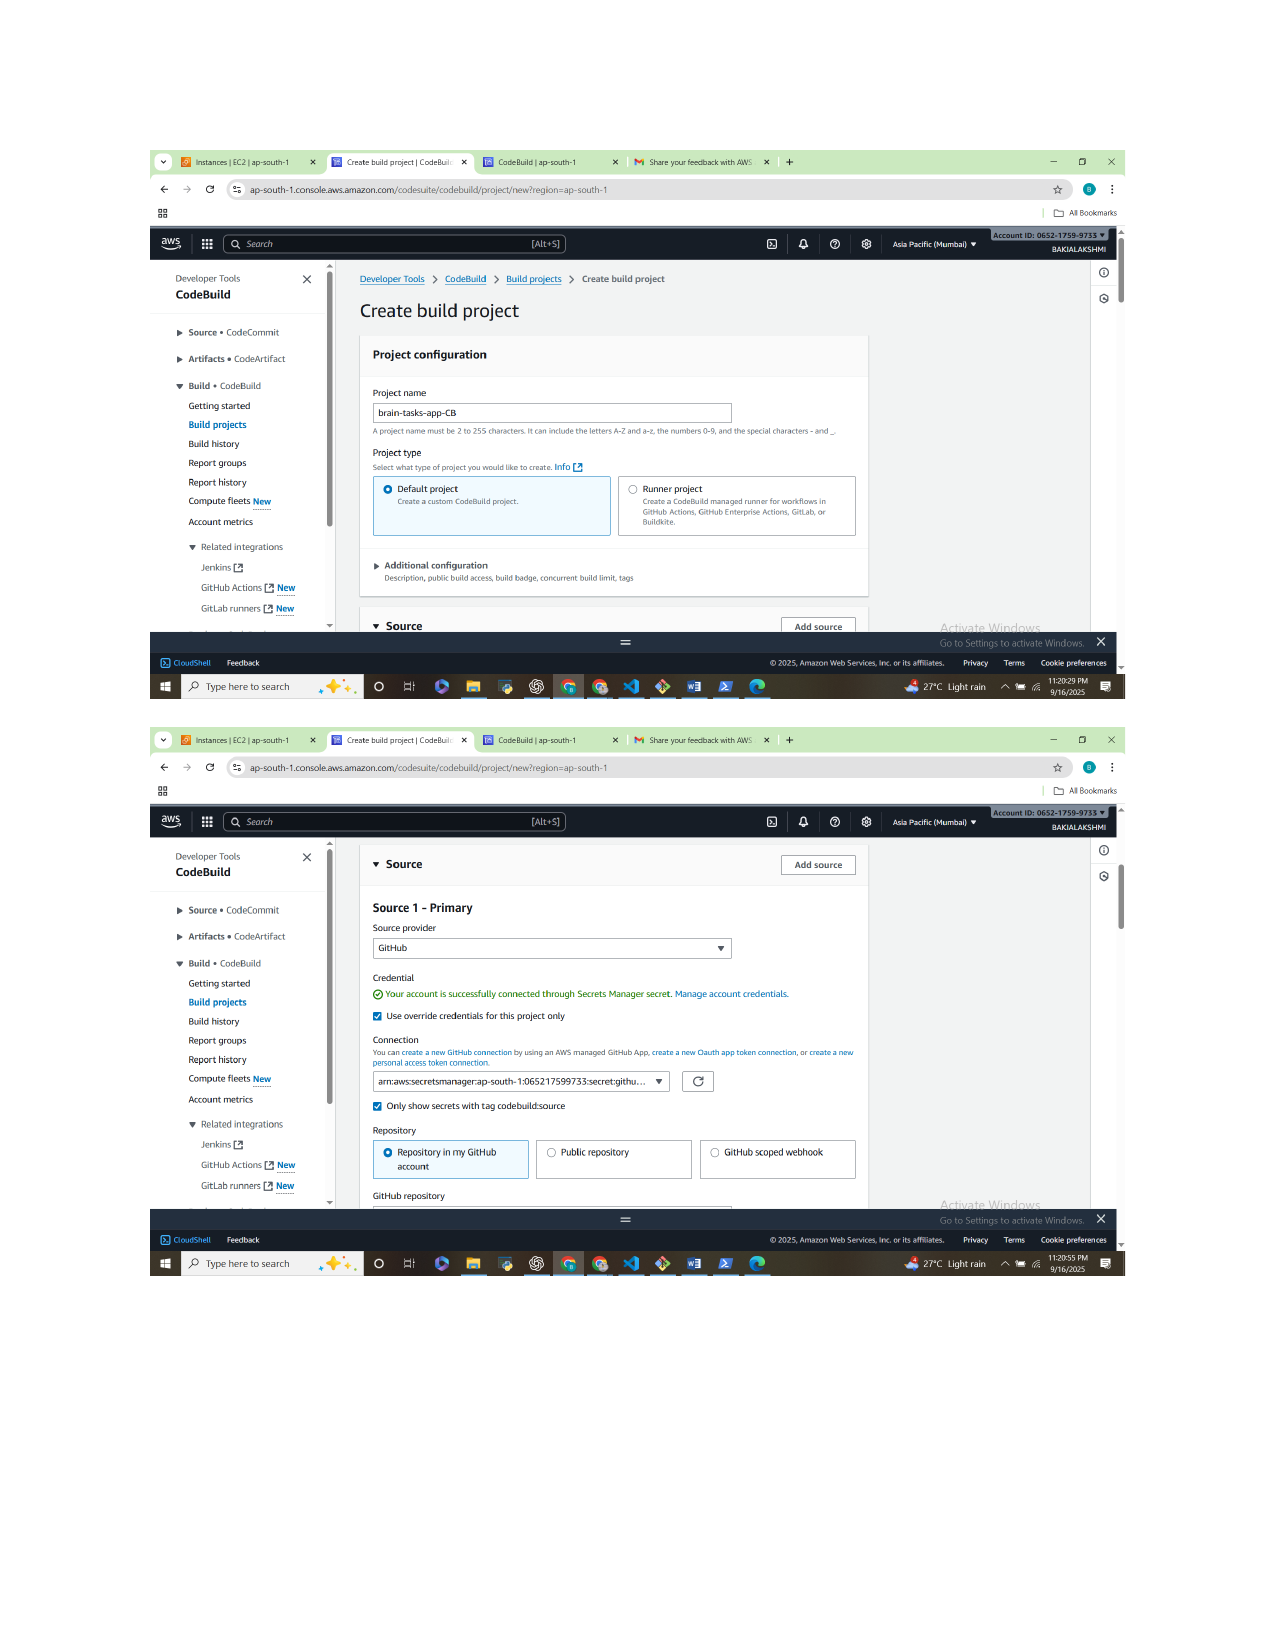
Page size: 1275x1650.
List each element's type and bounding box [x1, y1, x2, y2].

picture [150, 150, 1125, 699]
picture [150, 727, 1125, 1276]
